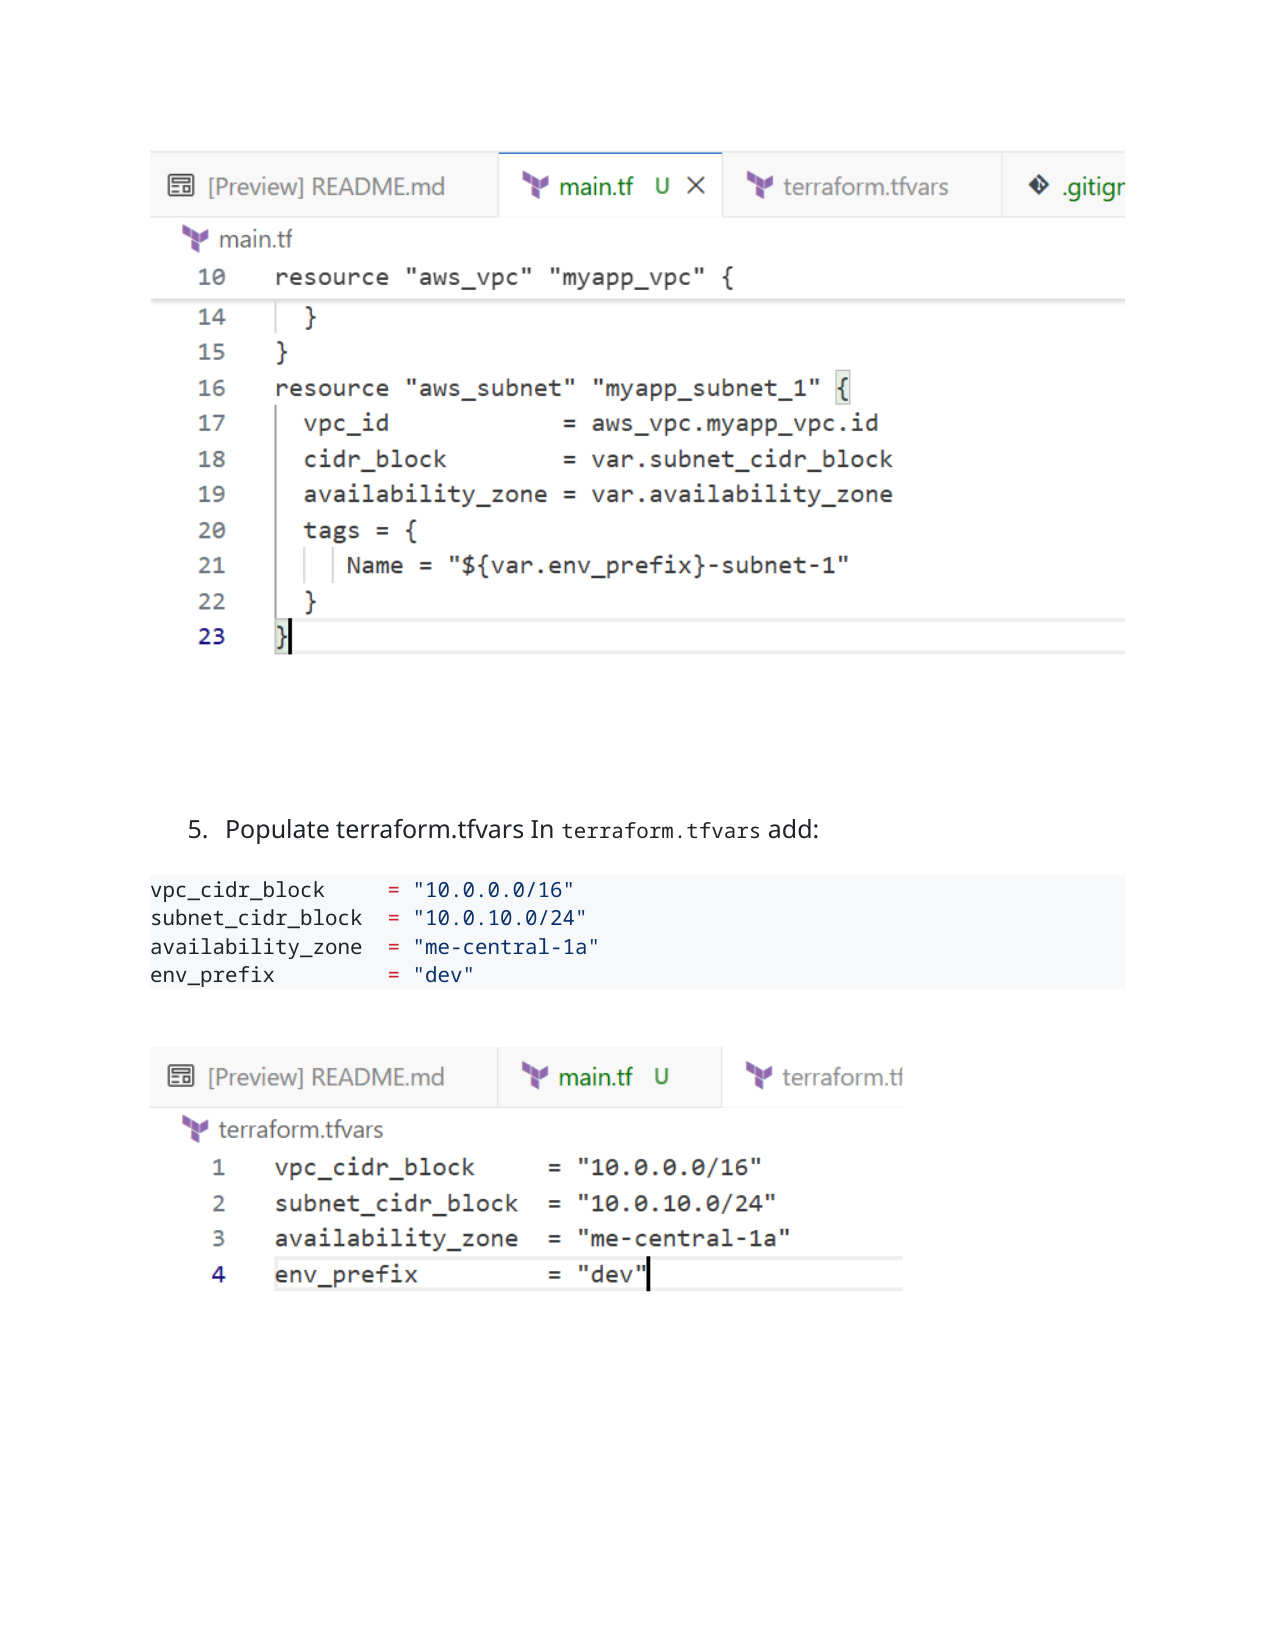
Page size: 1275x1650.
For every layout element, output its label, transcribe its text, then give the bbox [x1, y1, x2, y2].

list Populate terraform.tfvars In terraform.tfvars add: [187, 812, 1125, 846]
text availability_zone = "me-central-1a" [150, 932, 1125, 960]
text env_prefix = "dev" [150, 960, 1125, 989]
text subnet_cidr_block = "10.0.10.0/24" [150, 903, 1125, 932]
text vpc_cidr_block = "10.0.0.0/16" [150, 875, 1125, 903]
picture [150, 150, 1125, 783]
picture [150, 1047, 903, 1457]
